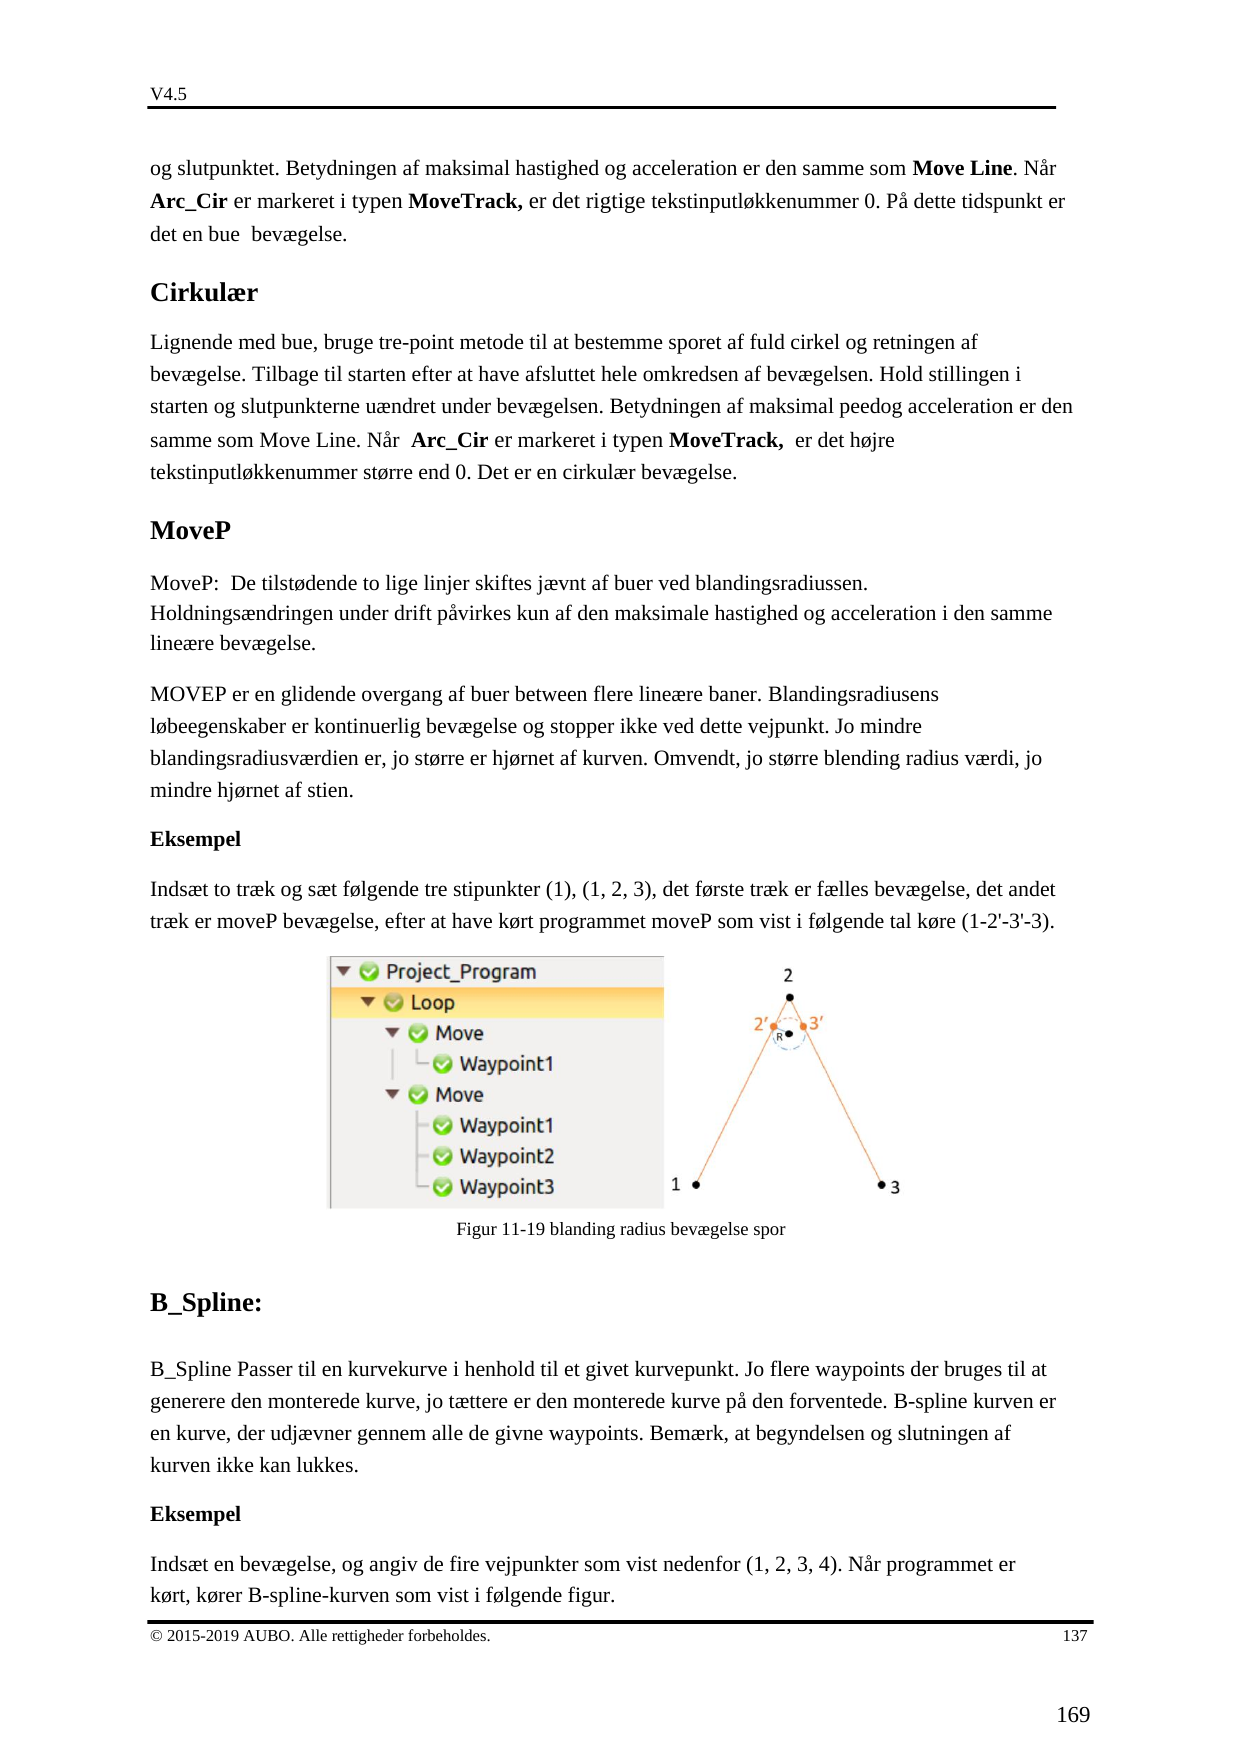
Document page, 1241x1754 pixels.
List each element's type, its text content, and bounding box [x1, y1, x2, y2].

text B_Spline: [150, 1285, 1090, 1318]
text Cirkulær [150, 276, 1090, 307]
picture [326, 956, 914, 1210]
text MoveP [150, 514, 1090, 545]
text Indsæt en bevægelse, og angiv de fire vejpunkter som vist nedenfor (1, 2, 3, 4). Når programmet er kørt, kører B-spline-kurven som vist i følgende figur. [150, 1551, 1054, 1607]
text V4.5 [150, 83, 1090, 104]
text © 2015-2019 AUBO. Alle rettigheder forbeholdes. 137 [150, 1626, 1090, 1645]
text Figur 11-19 blanding radius bevægelse spor [150, 1218, 1092, 1240]
text og slutpunktet. Betydningen af maksimal hastighed og acceleration er den samme som Move Line. Når Arc_Cir er markeret i typen MoveTrack, er det rigtige tekstinputløkkenummer 0. På dette tidspunkt er det en bue bevægelse. [150, 155, 1075, 247]
text B_Spline Passer til en kurvekurve i henhold til et givet kurvepunkt. Jo flere waypoints der bruges til at generere den monterede kurve, jo tættere er den monterede kurve på den forventede. B-spline kurven er en kurve, der udjævner gennem alle de givne waypoints. Bemærk, at begyndelsen og slutningen af kurven ikke kan lukkes. [150, 1356, 1062, 1478]
picture [147, 1620, 1094, 1624]
text Lignende med bue, bruge tre-point metode til at bestemme sporet af fuld cirkel og retningen af bevægelse. Tilbage til starten efter at have afsluttet hele omkredsen af bevægelsen. Hold stillingen i starten og slutpunkterne uændret under bevægelsen. Betydningen af maksimal peedog acceleration er den samme som Move Line. Når Arc_Cir er markeret i typen MoveTrack, er det højre tekstinputløkkenummer større end 0. Det er en cirkulær bevægelse. [150, 329, 1077, 484]
text Indsæt to træk og sæt følgende tre stipunkter (1), (1, 2, 3), det første træk er fælles bevægelse, det andet træk er moveP bevægelse, efter at have kørt programmet moveP som vist i følgende tal køre (1-2'-3'-3). [150, 876, 1075, 933]
text MoveP: De tilstødende to lige linjer skiftes jævnt af buer ved blandingsradiussen. Holdningsændringen under drift påvirkes kun af den maksimale hastighed og acceleration i den samme lineære bevægelse. [150, 567, 1056, 656]
text MOVEP er en glidende overgang af buer between flere lineære baner. Blandingsradiusens løbeegenskaber er kontinuerlig bevægelse og stopper ikke ved dette vejpunkt. Jo mindre blandingsradiusværdien er, jo større er hjørnet af kurven. Omvendt, jo større blending radius værdi, jo mindre hjørnet af stien. [150, 681, 1071, 802]
text Eksempel [150, 826, 1090, 851]
text Eksempel [150, 1501, 1090, 1526]
